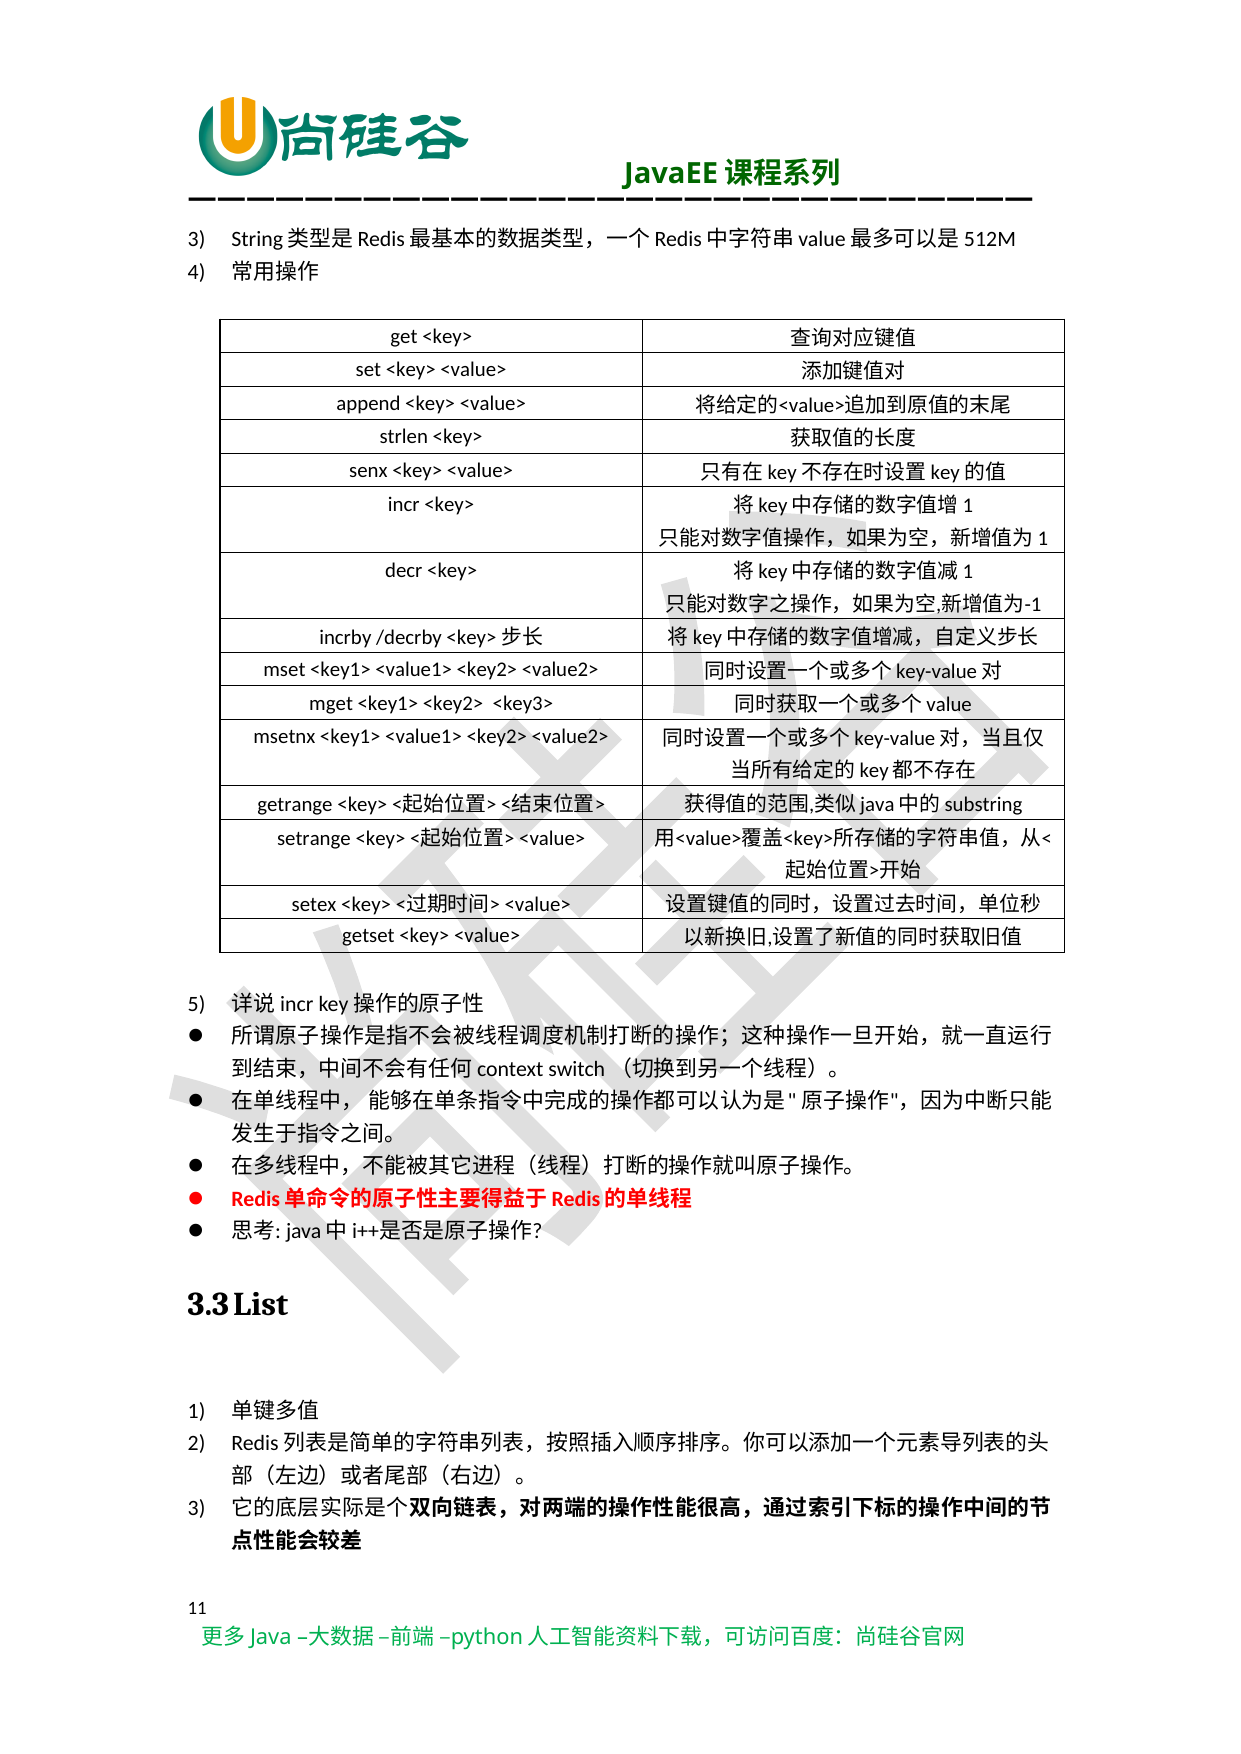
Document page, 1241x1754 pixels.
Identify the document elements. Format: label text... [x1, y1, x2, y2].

table_cell 将key中存储的数字值减1 只能对数字之操作，如果为空,新增值为-1 [643, 553, 1064, 618]
table_cell 同时设置一个或多个key-value对，当且仅当所有给定的key都不存在 [643, 720, 1064, 785]
table_cell 获取值的长度 [643, 420, 1064, 453]
list 它的底层实际是个双向链表，对两端的操作性能很高，通过索引下标的操作中间的节点性能会较差 [187, 1490, 1053, 1555]
table_cell 用<value>覆盖<key>所存储的字符串值，从<起始位置>开始 [643, 820, 1064, 884]
table_cell incr <key> [221, 487, 642, 552]
table_cell setex <key> <过期时间> <value> [221, 886, 642, 918]
table_cell append <key> <value> [221, 387, 642, 419]
list 单键多值 [187, 1392, 1053, 1425]
table_cell mget <key1> <key2> <key3> [221, 686, 642, 719]
list 在单线程中， 能够在单条指令中完成的操作都可以认为是" 原子操作"，因为中断只能发生于指令之间。 [187, 1083, 1053, 1148]
table_cell 添加键值对 [643, 353, 1064, 386]
table_cell setrange <key> <起始位置> <value> [221, 820, 642, 884]
list 详说 incr key 操作的原子性 [187, 985, 1053, 1018]
table_cell 设置键值的同时，设置过去时间，单位秒 [643, 886, 1064, 918]
list Redis 列表是简单的字符串列表，按照插入顺序排序。你可以添加一个元素导列表的头部（左边）或者尾部（右边）。 [187, 1425, 1053, 1490]
list 思考: java中i++是否是原子操作? [187, 1213, 1053, 1245]
table_cell incrby /decrby <key> 步长 [221, 619, 642, 652]
table_cell senx <key> <value> [221, 454, 642, 486]
list 常用操作 [187, 253, 1053, 286]
table_cell strlen <key> [221, 420, 642, 453]
table_header get <key> [221, 320, 642, 352]
picture [187, 88, 476, 184]
table_cell mset <key1> <value1> <key2> <value2> [221, 653, 642, 685]
table_cell getset <key> <value> [221, 919, 642, 952]
table_cell decr <key> [221, 553, 642, 618]
table_header 查询对应键值 [643, 320, 1064, 352]
table_cell 将给定的<value>追加到原值的末尾 [643, 387, 1064, 419]
table_cell 同时获取一个或多个value [643, 686, 1064, 719]
table_cell 将key中存储的数字值增1 只能对数字值操作，如果为空，新增值为1 [643, 487, 1064, 552]
list String类型是Redis最基本的数据类型，一个Redis中字符串value最多可以是512M [187, 221, 1053, 253]
table_cell 获得值的范围,类似java中的substring [643, 786, 1064, 818]
list 所谓原子操作是指不会被线程调度机制打断的操作；这种操作一旦开始，就一直运行到结束，中间不会有任何 context switch （切换到另一个线程）。 [187, 1018, 1053, 1083]
table_cell getrange <key> <起始位置> <结束位置> [221, 786, 642, 818]
list 在多线程中，不能被其它进程（线程）打断的操作就叫原子操作。 [187, 1148, 1053, 1180]
table_cell 将key中存储的数字值增减，自定义步长 [643, 619, 1064, 652]
list Redis单命令的原子性主要得益于Redis的单线程 [187, 1180, 1053, 1213]
table_cell 只有在key 不存在时设置key的值 [643, 454, 1064, 486]
table_cell 同时设置一个或多个key-value对 [643, 653, 1064, 685]
subtitle List [187, 1272, 1053, 1337]
table_cell msetnx <key1> <value1> <key2> <value2> [221, 720, 642, 785]
table_cell set <key> <value> [221, 353, 642, 386]
table_cell 以新换旧,设置了新值的同时获取旧值 [643, 919, 1064, 952]
